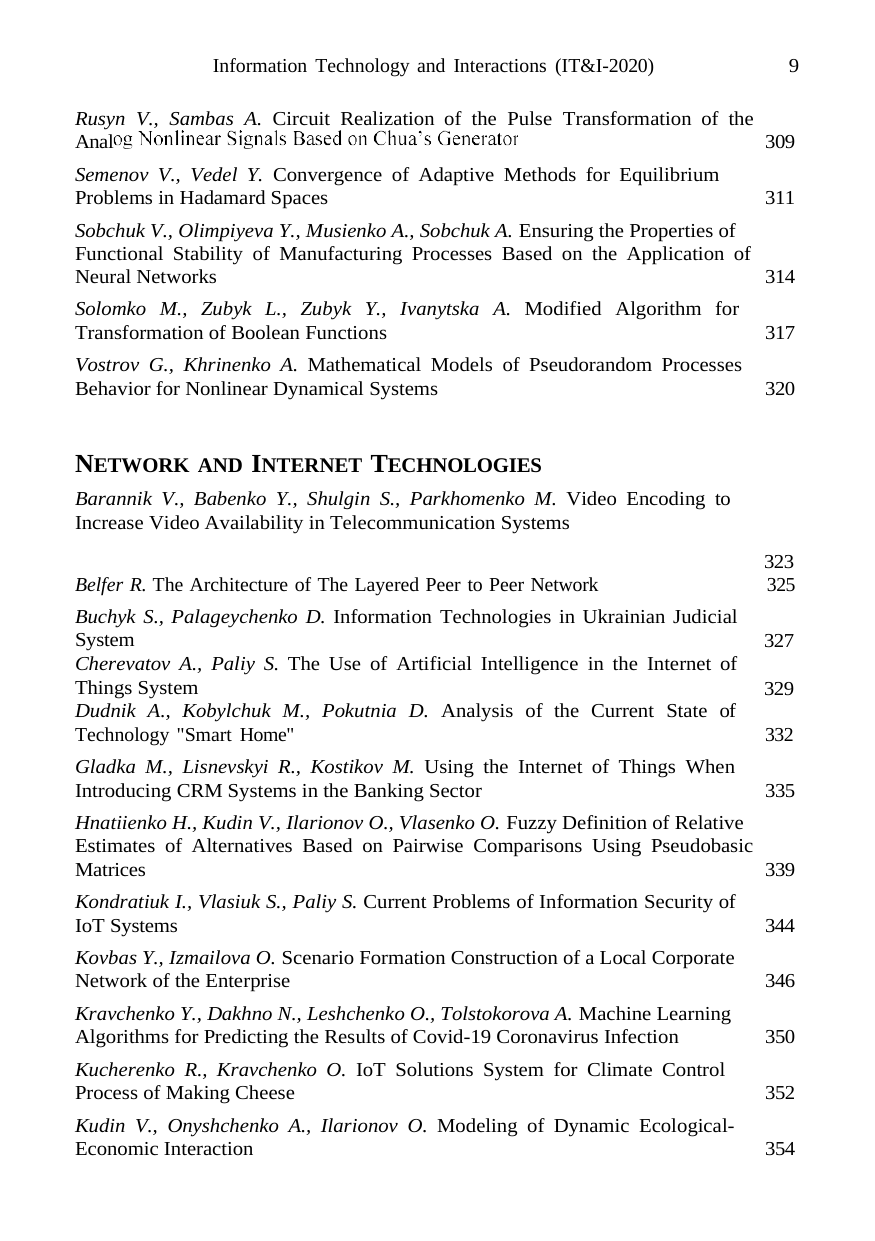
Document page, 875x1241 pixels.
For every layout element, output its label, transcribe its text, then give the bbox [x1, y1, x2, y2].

text Kravchenko Y., Dakhno N., Leshchenko O., Tolstokorova A. Machine Learning Algorithms for Predicting the Results of Covid-19 Coronavirus Infection 350 [75, 1002, 796, 1048]
text Cherevatov A., Paliy S. The Use of Artificial Intelligence in the Internet of Things System [75, 652, 742, 698]
text Kondratiuk I., Vlasiuk S., Paliy S. Current Problems of Information Security of [75, 890, 816, 913]
text Dudnik A., Kobylchuk M., Pokutnia D. Analysis of the Current State of [75, 699, 742, 722]
text Gladka M., Lisnevskyi R., Kostikov M. Using the Internet of Things When Introducing CRM Systems in the Banking Sector 335 [75, 755, 796, 801]
text Vostrov G., Khrinenko A. Mathematical Models of Pseudorandom Processes Behavior for Nonlinear Dynamical Systems 320 [75, 353, 796, 399]
text Network and Internet Technologies [75, 448, 742, 478]
text Buchyk S., Palageychenko D. Information Technologies in Ukrainian Judicial System [75, 605, 742, 651]
text Solomko M., Zubyk L., Zubyk Y., Ivanytska A. Modified Algorithm for Transformation of Boolean Functions 317 [75, 297, 796, 344]
text Technology "Smart Home" 332 [75, 723, 816, 746]
text 327 [764, 629, 816, 652]
text 323 [764, 550, 816, 572]
text Kucherenko R., Kravchenko O. IoT Solutions System for Climate Control Process of Making Cheese 352 [75, 1058, 796, 1104]
text Sobchuk V., Olimpiyeva Y., Musienko A., Sobchuk A. Ensuring the Properties of Functional Stability of Manufacturing Processes Based on the Application of Neural Networks 314 [75, 218, 796, 288]
text 329 [764, 677, 816, 700]
text IoT Systems 344 [75, 913, 816, 936]
text Belfer R. The Architecture of The Layered Peer to Peer Network 325 [75, 572, 816, 595]
text Rusyn V., Sambas A. Circuit Realization of the Pulse Transformation of the Anal 309 [75, 107, 796, 153]
text Barannik V., Babenko Y., Shulgin S., Parkhomenko M. Video Encoding to Increase Video Availability in Telecommunication Systems [75, 487, 742, 533]
text Kudin V., Onyshchenko A., Ilarionov O. Modeling of Dynamic Ecological- Economic Interaction 354 [75, 1114, 796, 1160]
text Kovbas Y., Izmailova O. Scenario Formation Construction of a Local Corporate Network of the Enterprise 346 [75, 946, 796, 992]
text Semenov V., Vedel Y. Convergence of Adaptive Methods for Equilibrium Problems in Hadamard Spaces 311 [75, 163, 796, 209]
picture [113, 130, 518, 149]
text Hnatiienko H., Kudin V., Ilarionov O., Vlasenko O. Fuzzy Definition of Relative Estimates of Alternatives Based on Pairwise Comparisons Using Pseudobasic Matrices 339 [75, 811, 796, 880]
